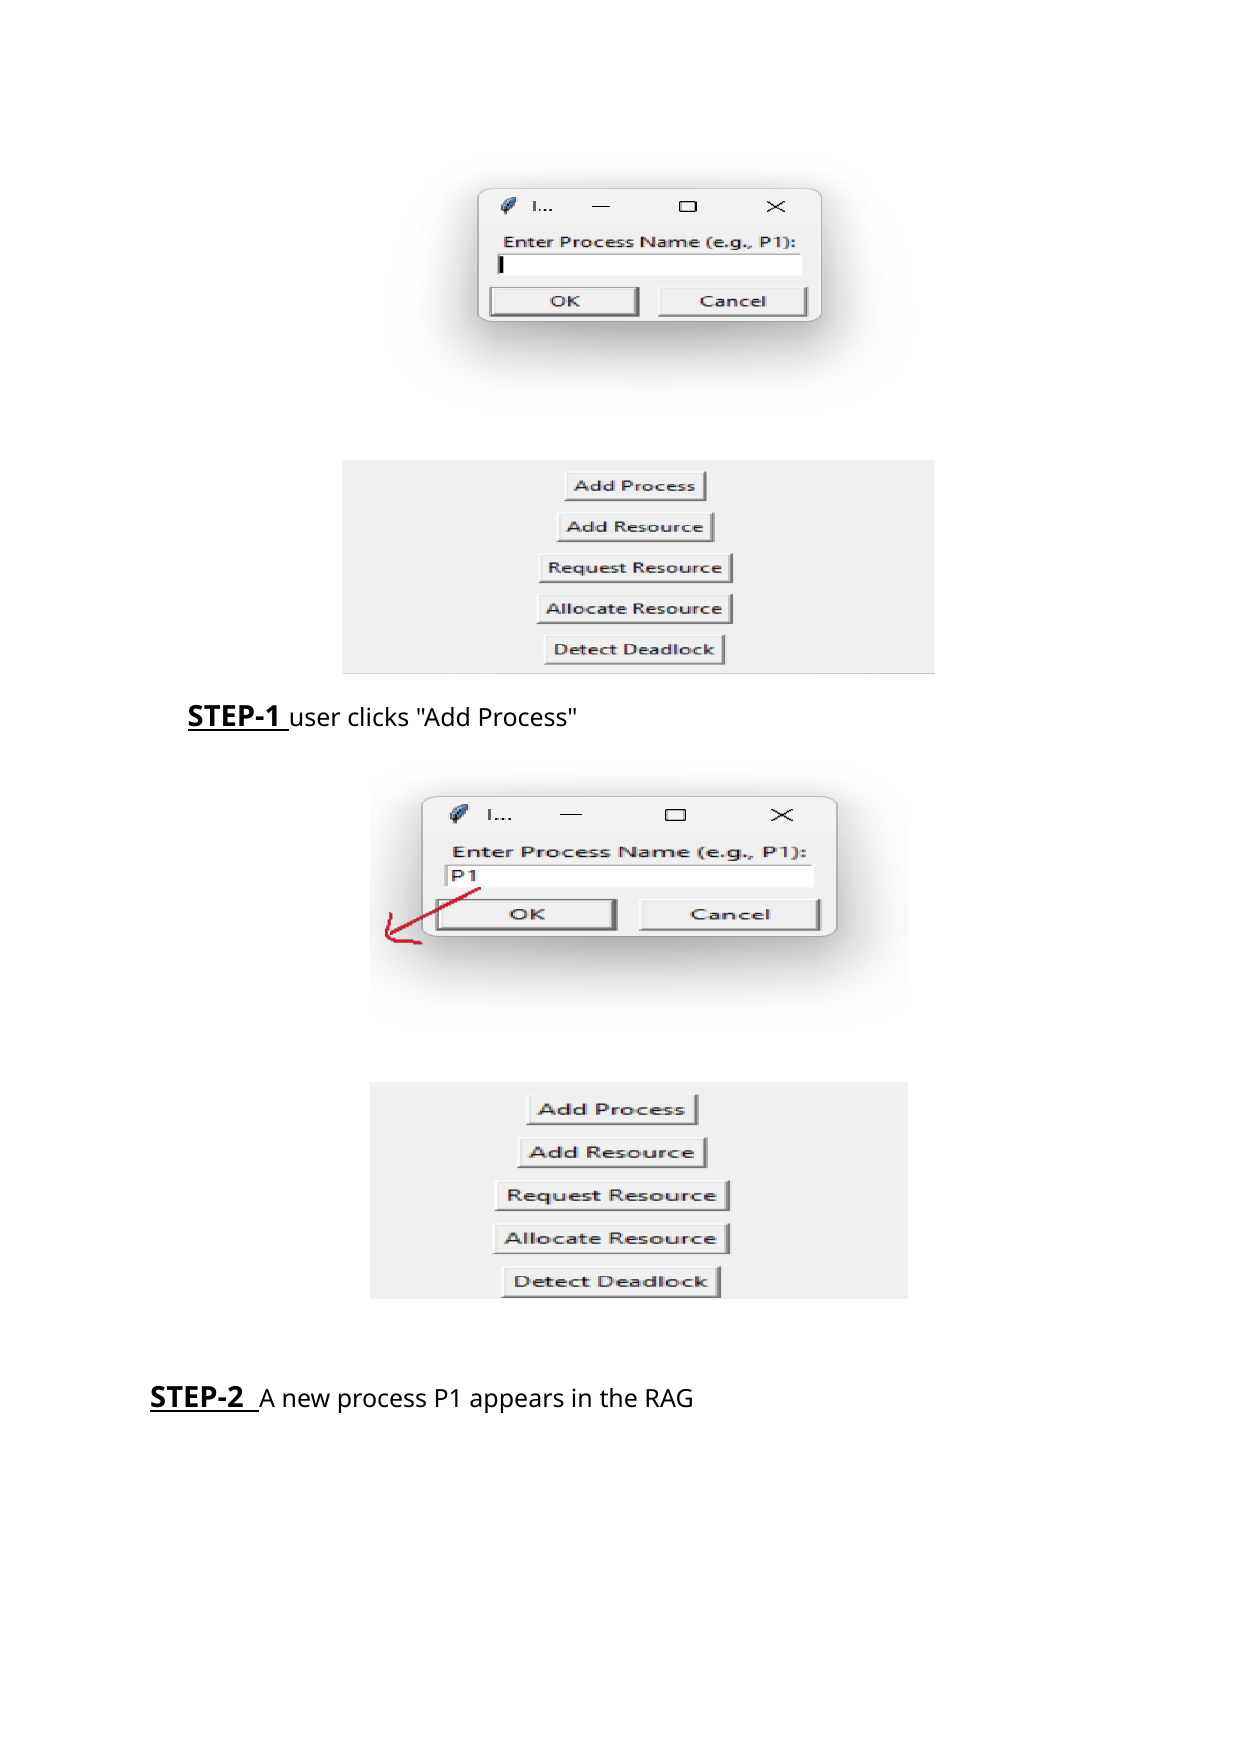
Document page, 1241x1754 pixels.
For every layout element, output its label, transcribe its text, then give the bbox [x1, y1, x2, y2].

picture [369, 757, 909, 1299]
text STEP-2 A new process P1 appears in the RAG [150, 1377, 1090, 1416]
picture [342, 150, 936, 674]
text STEP-1 user clicks "Add Process" [187, 696, 1090, 735]
